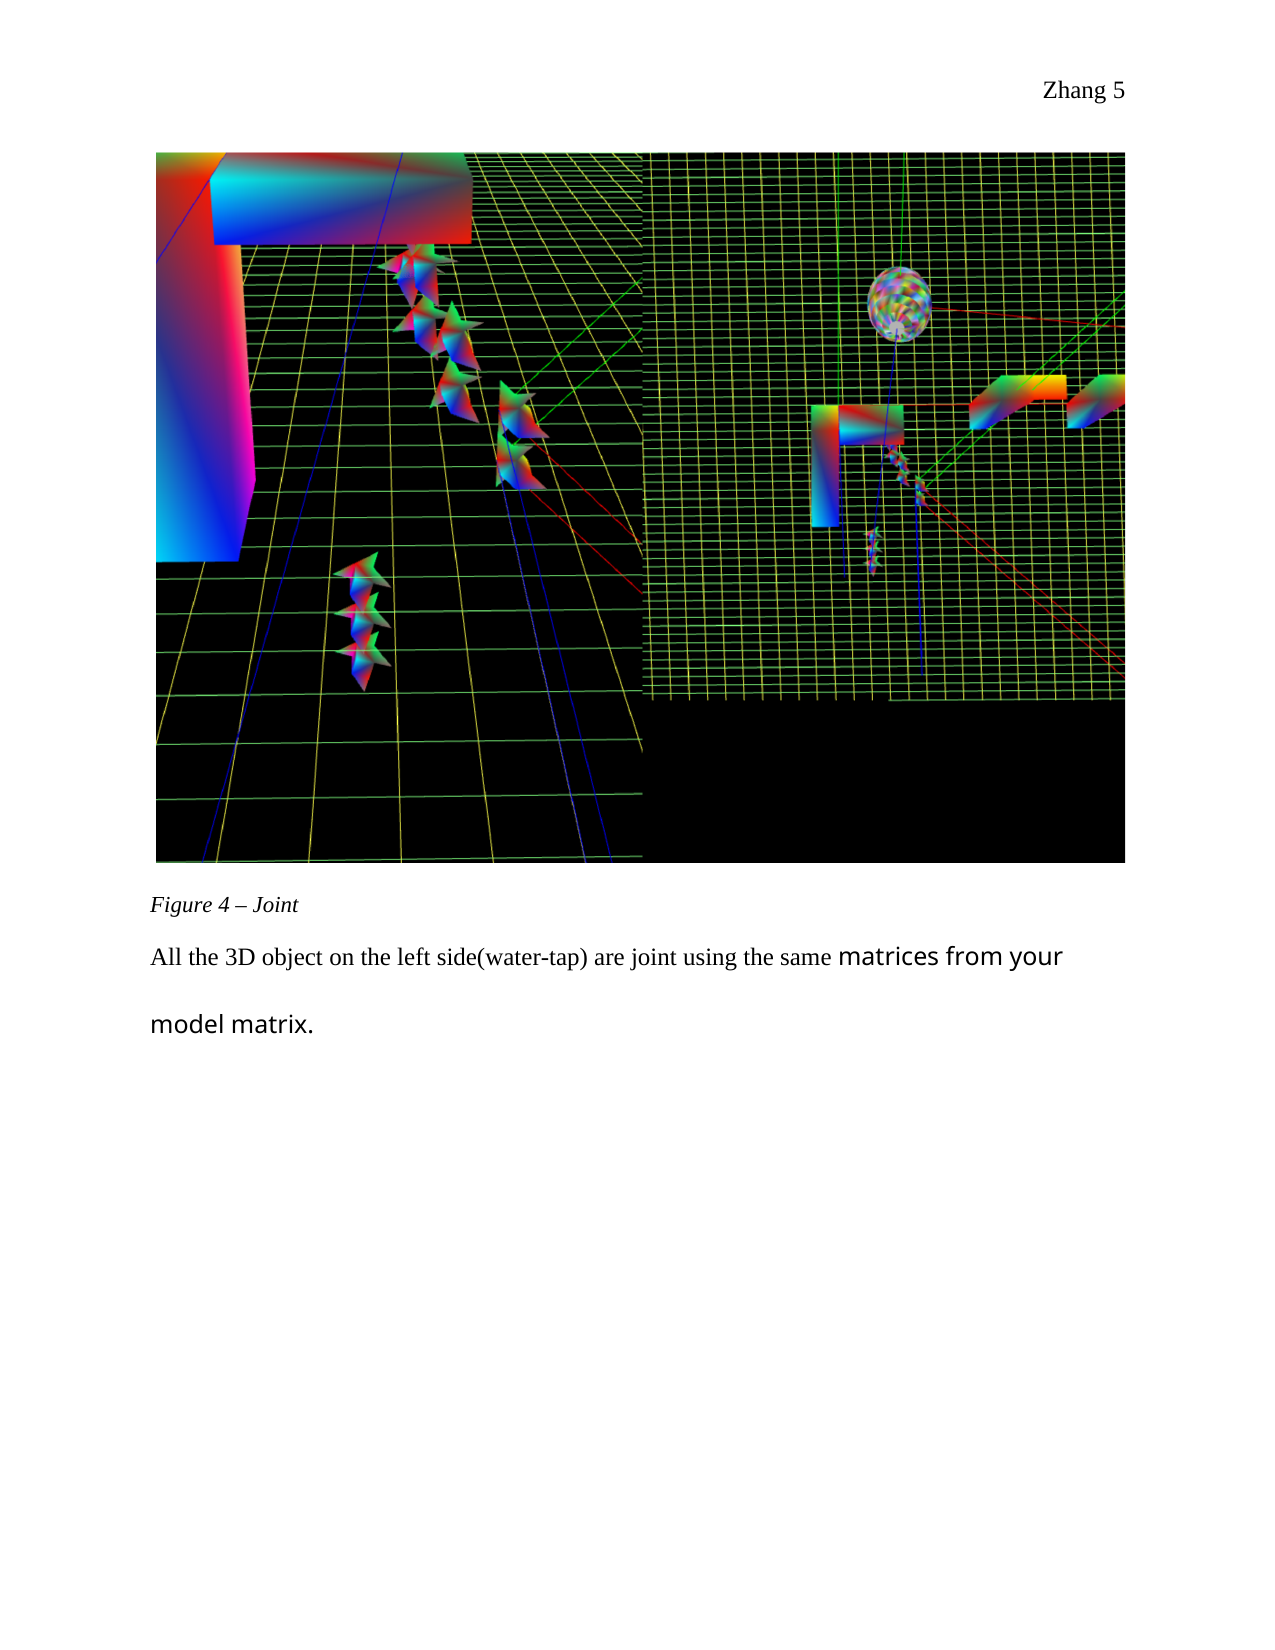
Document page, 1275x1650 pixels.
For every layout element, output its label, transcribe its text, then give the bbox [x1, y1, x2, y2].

picture [150, 150, 1125, 863]
text All the 3D object on the left side(water-tap) are joint using the same matrices from your model matrix. [150, 938, 1125, 1040]
